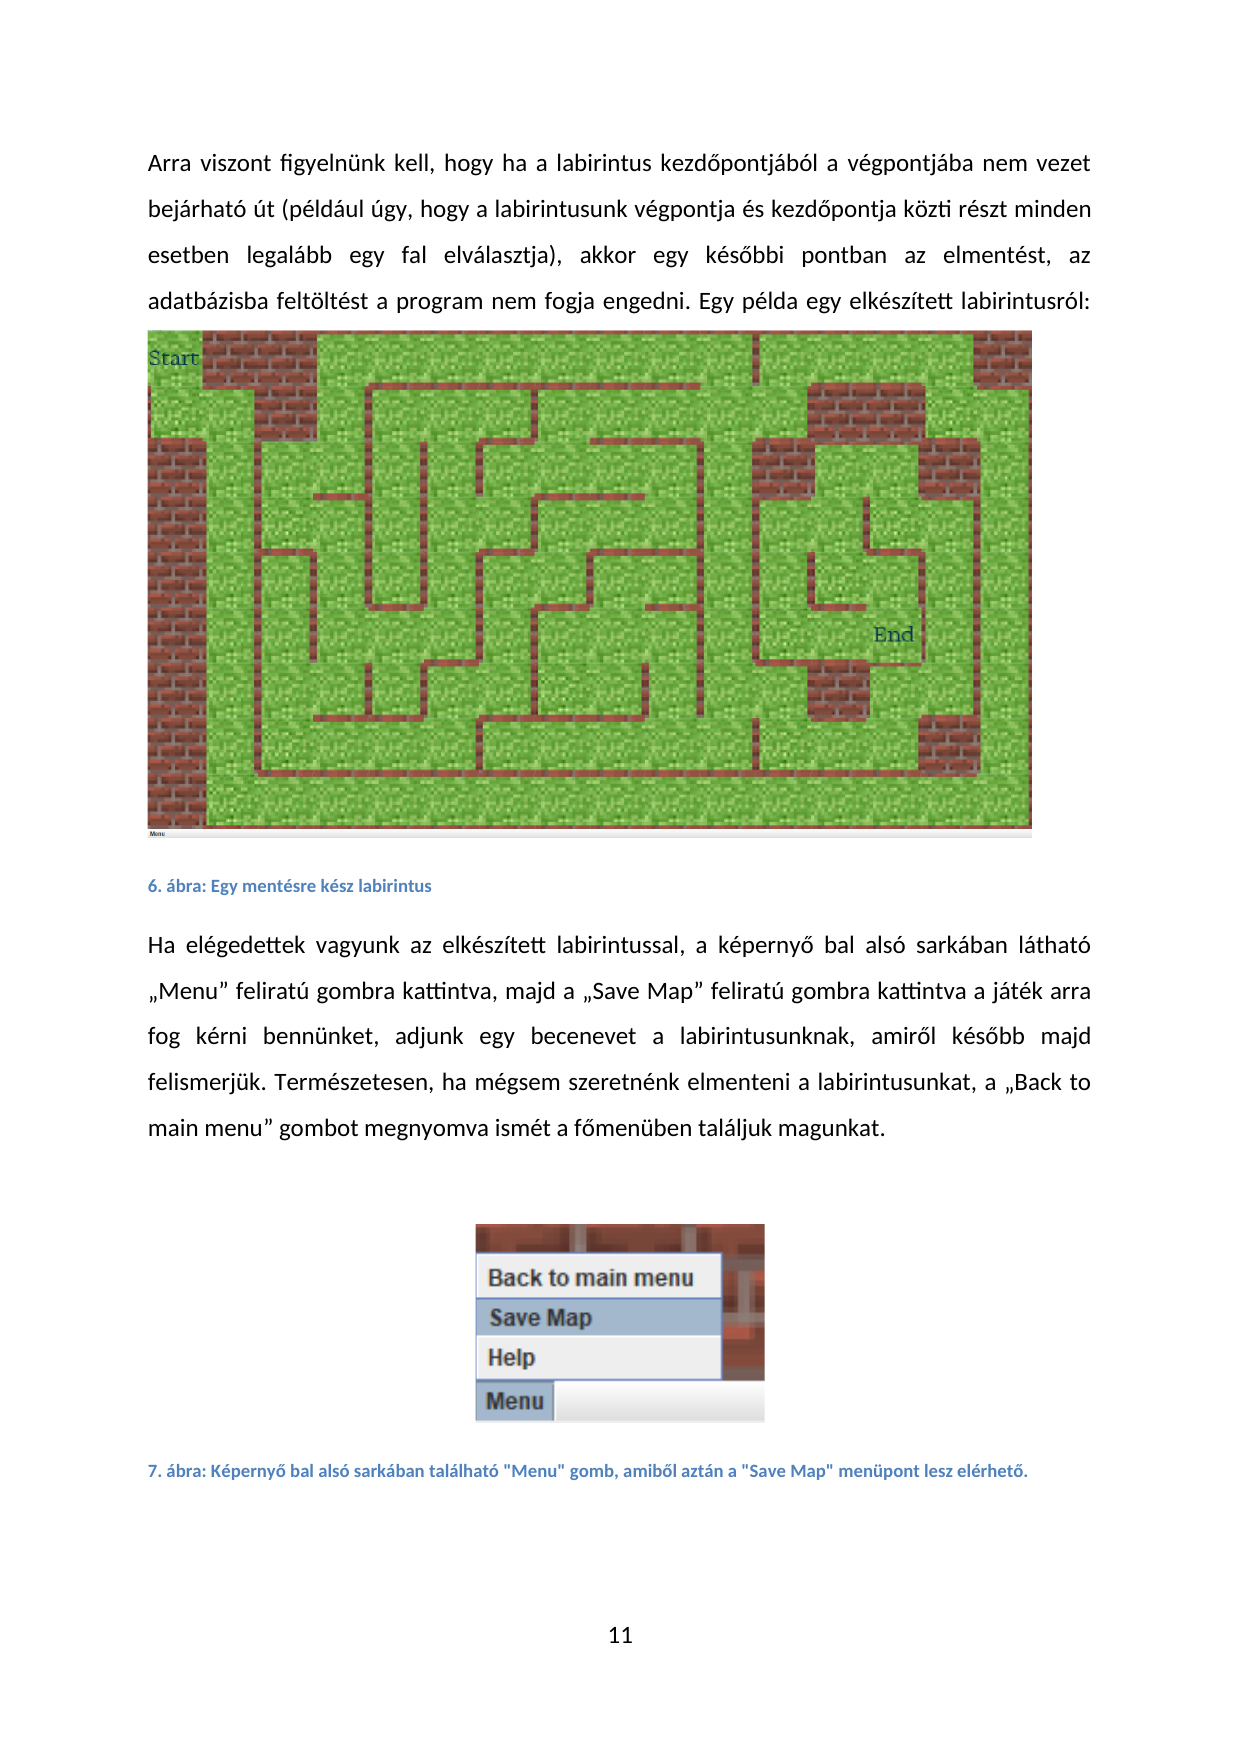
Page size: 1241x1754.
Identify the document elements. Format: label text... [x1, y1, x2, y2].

text 7. ábra: Képernyő bal alsó sarkában található "Menu" gomb, amiből aztán a "Save Map" menüpont lesz elérhető. [148, 1459, 1093, 1482]
picture [475, 1224, 765, 1423]
text Ha elégedettek vagyunk az elkészített labirintussal, a képernyő bal alsó sarkában látható „Menu” feliratú gombra kattintva, majd a „Save Map” feliratú gombra kattintva a játék arra fog kérni bennünket, adjunk egy becenevet a labirintusunknak, amiről később majd felismerjük. Természetesen, ha mégsem szeretnénk elmenteni a labirintusunkat, a „Back to main menu” gombot megnyomva ismét a főmenüben találjuk magunkat. [148, 929, 1093, 1142]
text 6. ábra: Egy mentésre kész labirintus [148, 874, 1093, 897]
picture [147, 330, 1032, 838]
